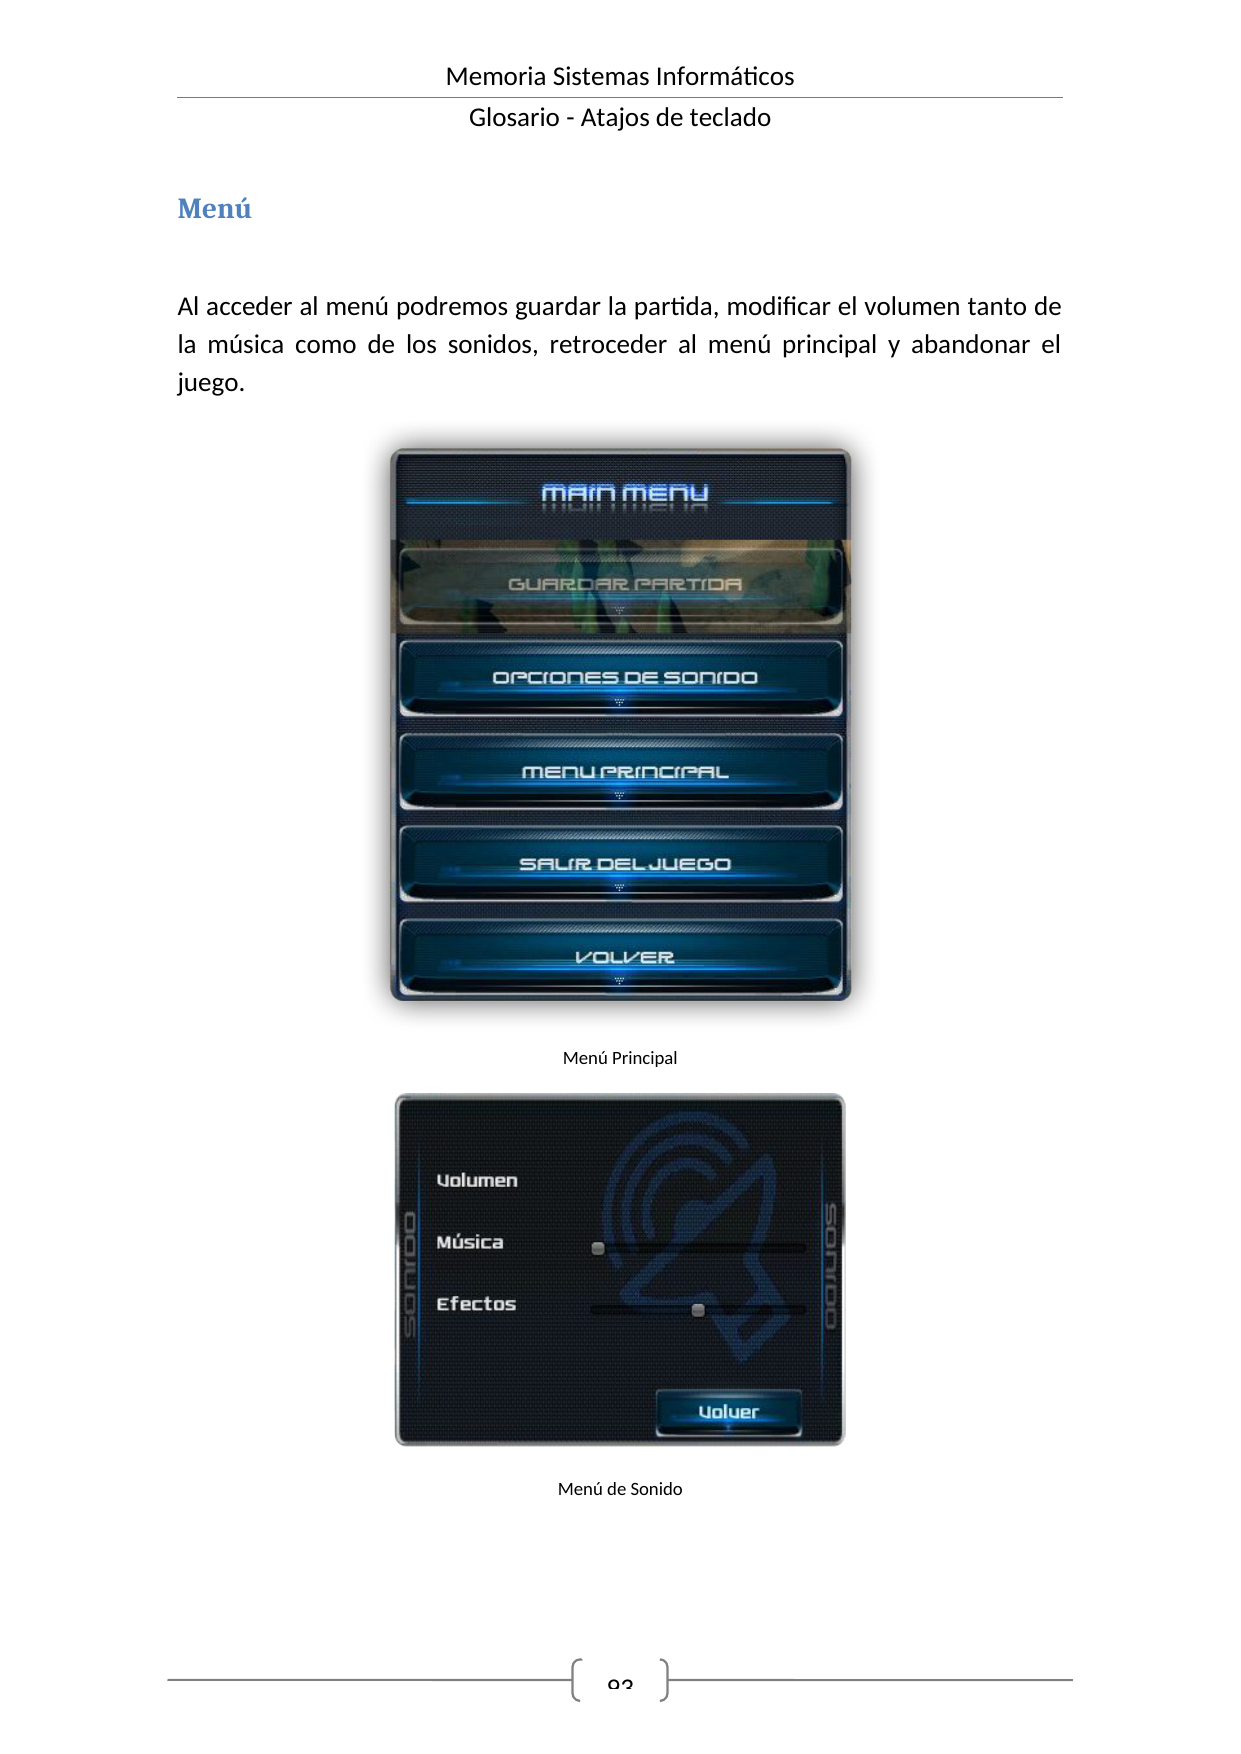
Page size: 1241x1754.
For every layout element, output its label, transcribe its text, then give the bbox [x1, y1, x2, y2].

picture [390, 448, 857, 1009]
text Al acceder al menú podremos guardar la partida, modificar el volumen tanto de la música como de los sonidos, retroceder al menú principal y abandonar el juego. [177, 289, 1063, 398]
subtitle Menú [177, 192, 1063, 225]
text Menú de Sonido [177, 1477, 1063, 1500]
picture [394, 1093, 846, 1452]
text Menú Principal [177, 1046, 1063, 1069]
